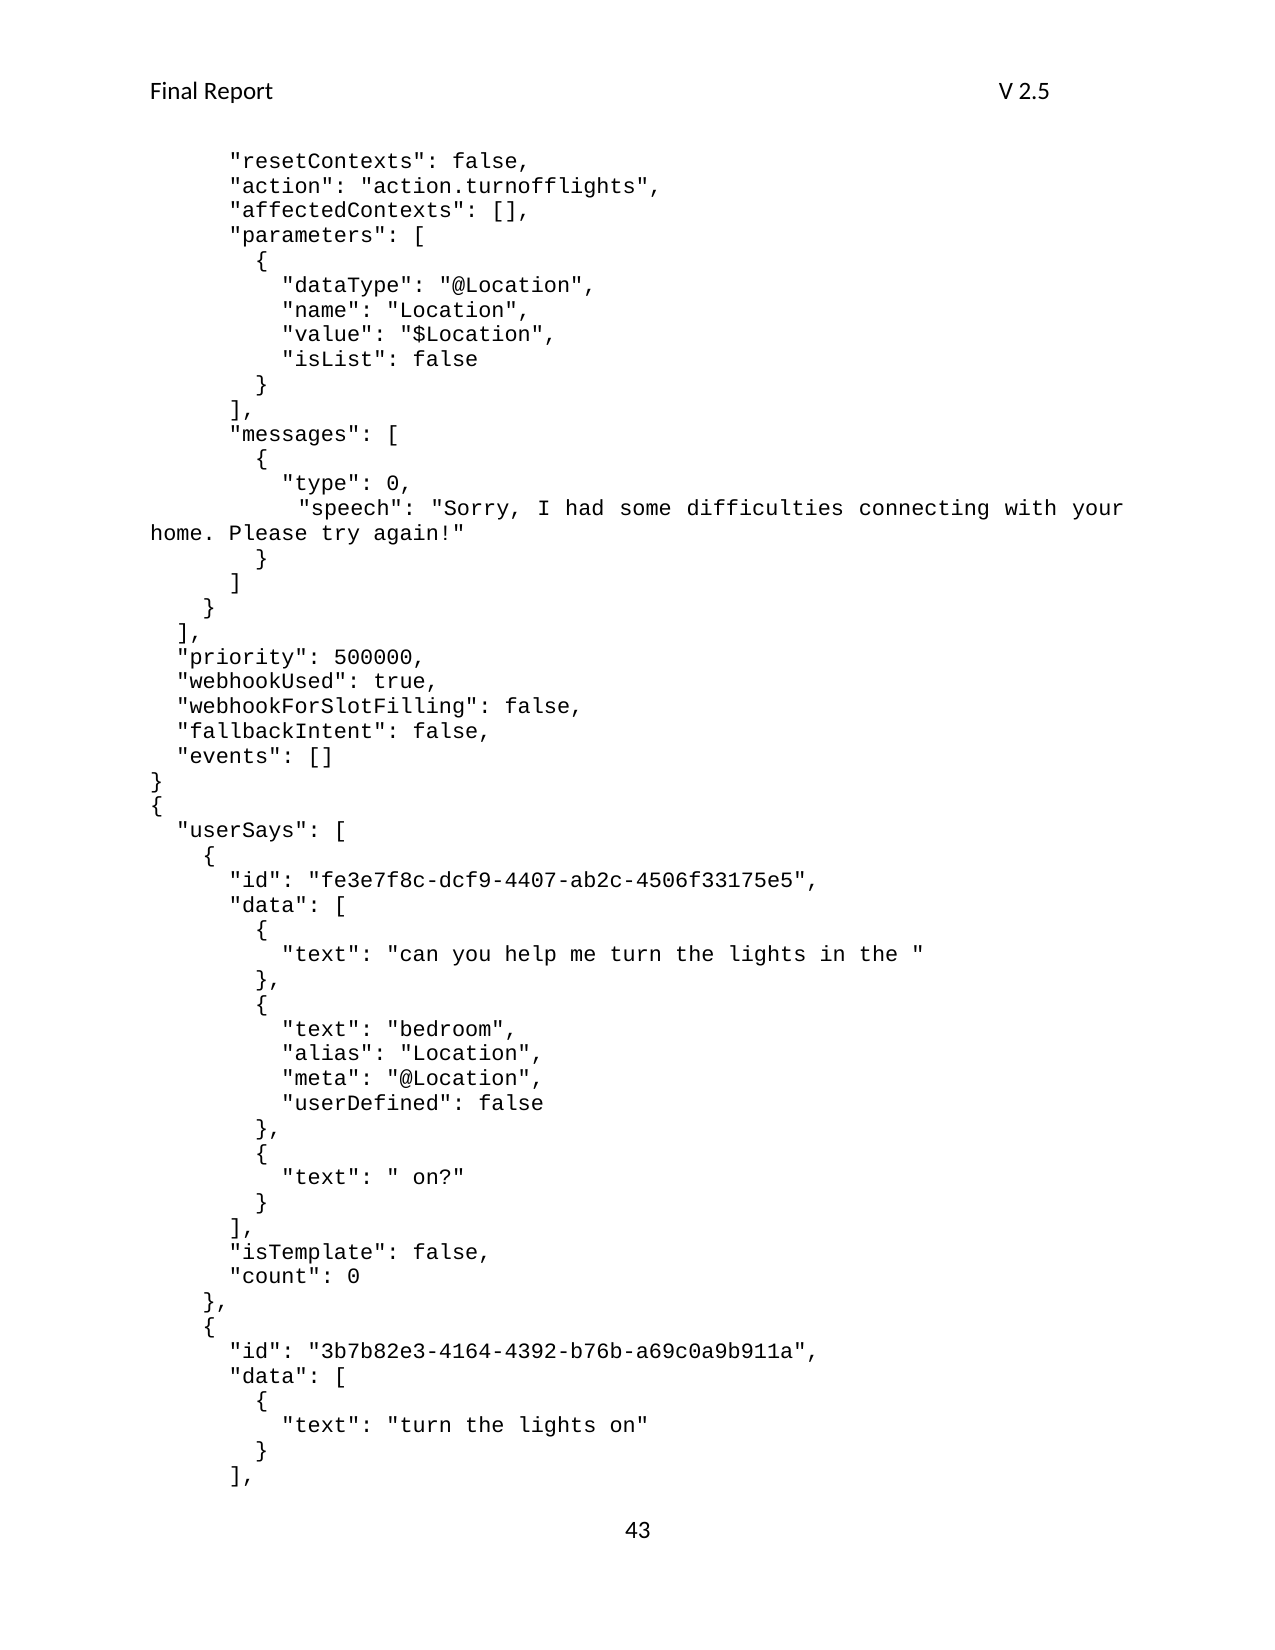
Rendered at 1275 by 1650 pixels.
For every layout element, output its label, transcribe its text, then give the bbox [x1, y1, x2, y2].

text } [150, 547, 1125, 571]
text ], [150, 621, 1125, 646]
text "text": "can you help me turn the lights in the " [150, 943, 1125, 968]
text "events": [] [150, 745, 1125, 770]
text "id": "3b7b82e3-4164-4392-b76b-a69c0a9b911a", [150, 1340, 1125, 1365]
text } [150, 596, 1125, 621]
text { [150, 1315, 1125, 1340]
text "text": "turn the lights on" [150, 1414, 1125, 1439]
text }, [150, 1117, 1125, 1142]
text { [150, 1389, 1125, 1414]
text "speech": "Sorry, I had some difficulties connecting with your home. Please try again!" [150, 497, 1125, 547]
text "isTemplate": false, [150, 1241, 1125, 1266]
text { [150, 844, 1125, 869]
text "alias": "Location", [150, 1042, 1125, 1067]
text "value": "$Location", [150, 323, 1125, 348]
text "action": "action.turnofflights", [150, 175, 1125, 199]
text "text": " on?" [150, 1166, 1125, 1191]
text "isList": false [150, 348, 1125, 373]
text "id": "fe3e7f8c-dcf9-4407-ab2c-4506f33175e5", [150, 869, 1125, 894]
text "webhookForSlotFilling": false, [150, 695, 1125, 720]
text "dataType": "@Location", [150, 274, 1125, 299]
text "text": "bedroom", [150, 1018, 1125, 1042]
text ], [150, 398, 1125, 423]
text { [150, 249, 1125, 274]
text { [150, 918, 1125, 943]
text "count": 0 [150, 1266, 1125, 1290]
text "parameters": [ [150, 224, 1125, 249]
text ] [150, 571, 1125, 596]
text "priority": 500000, [150, 646, 1125, 671]
text }, [150, 1290, 1125, 1315]
text } [150, 373, 1125, 398]
text } [150, 770, 1125, 794]
text "userSays": [ [150, 819, 1125, 844]
text "messages": [ [150, 423, 1125, 447]
text { [150, 993, 1125, 1018]
text { [150, 1142, 1125, 1166]
text "resetContexts": false, [150, 150, 1125, 175]
text "fallbackIntent": false, [150, 720, 1125, 745]
text "type": 0, [150, 472, 1125, 497]
text } [150, 1439, 1125, 1464]
text "userDefined": false [150, 1092, 1125, 1117]
text { [150, 447, 1125, 472]
text "name": "Location", [150, 299, 1125, 323]
text }, [150, 968, 1125, 993]
text "webhookUsed": true, [150, 671, 1125, 695]
text ], [150, 1216, 1125, 1241]
text "data": [ [150, 1365, 1125, 1389]
text ], [150, 1464, 1125, 1489]
text "meta": "@Location", [150, 1067, 1125, 1092]
text { [150, 794, 1125, 819]
text "data": [ [150, 894, 1125, 918]
text } [150, 1191, 1125, 1216]
text "affectedContexts": [], [150, 199, 1125, 224]
